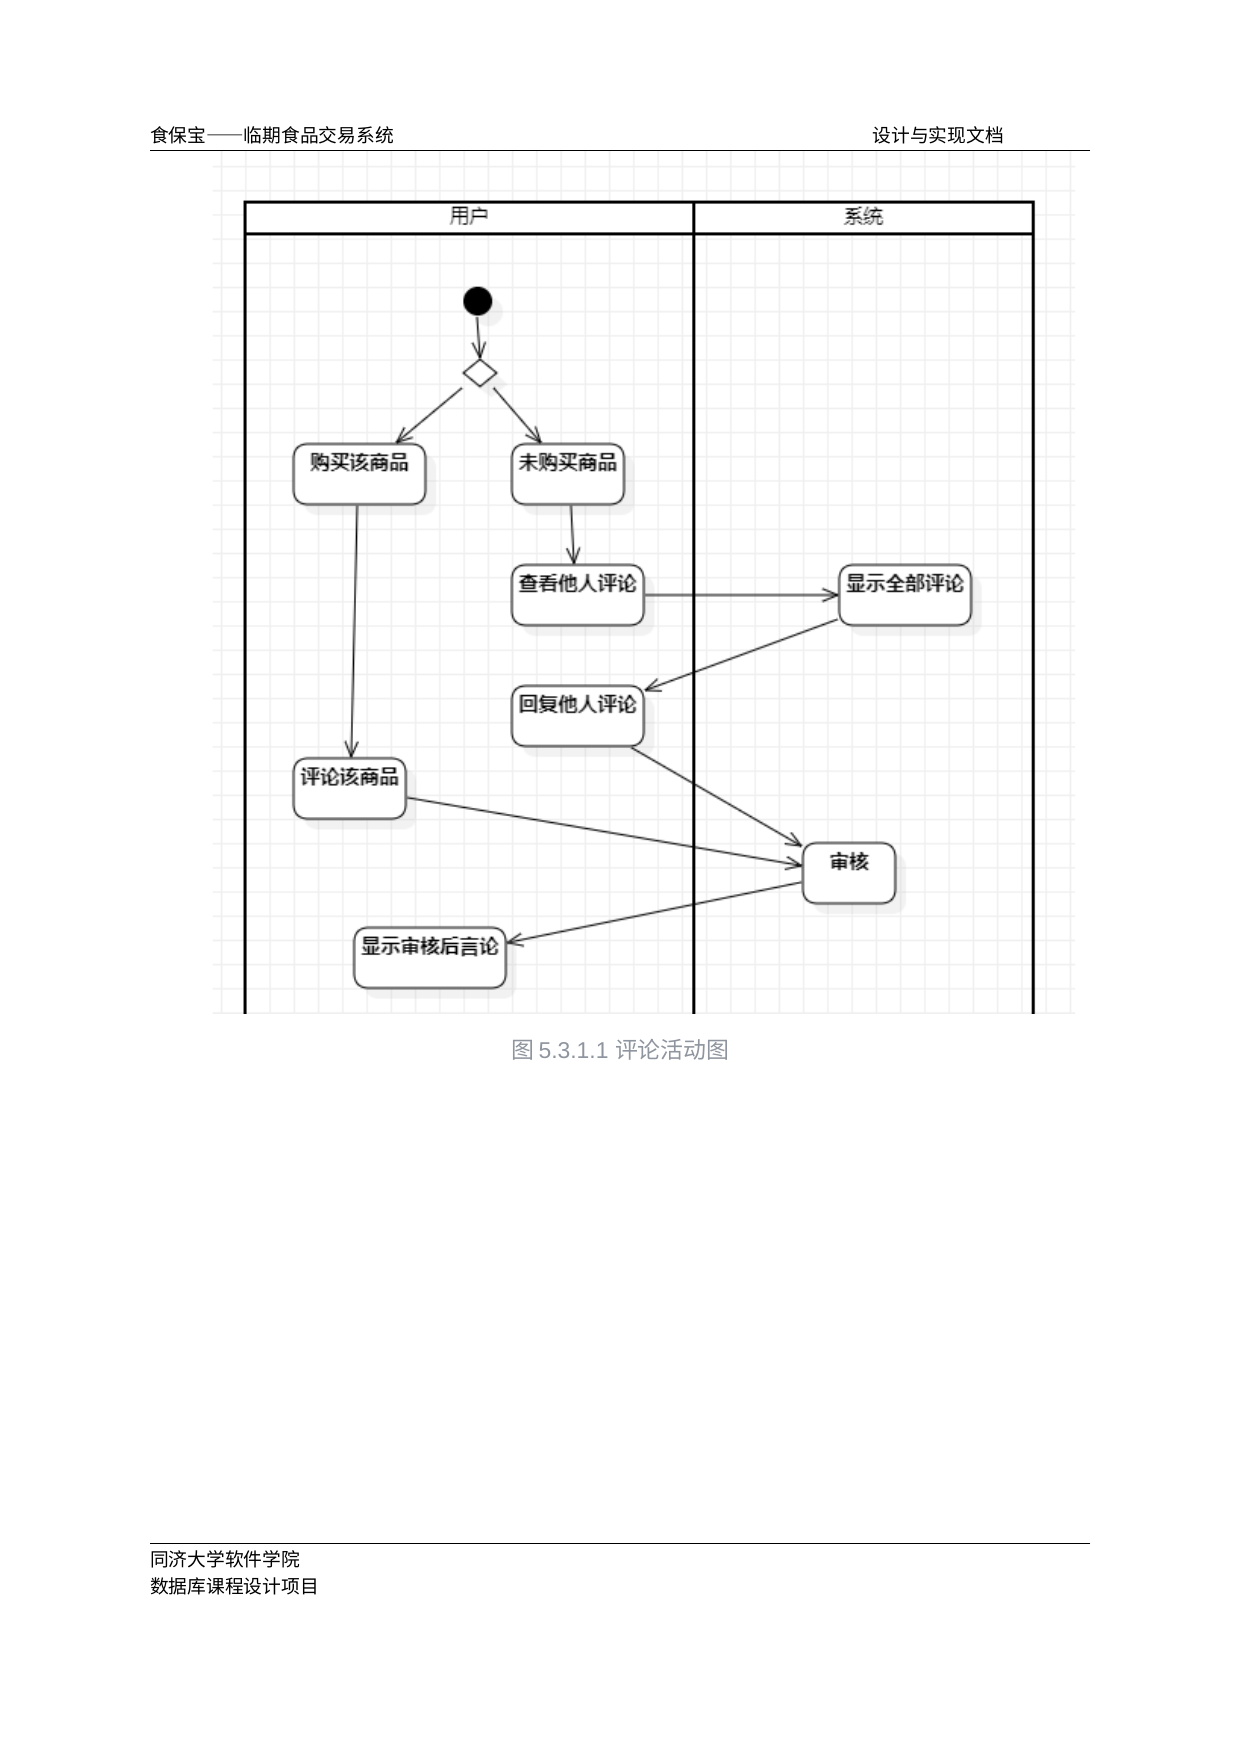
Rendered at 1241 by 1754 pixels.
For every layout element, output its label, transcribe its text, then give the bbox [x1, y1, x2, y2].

text 图5.3.1.1 评论活动图 [150, 1031, 1090, 1097]
picture [212, 151, 1075, 1014]
